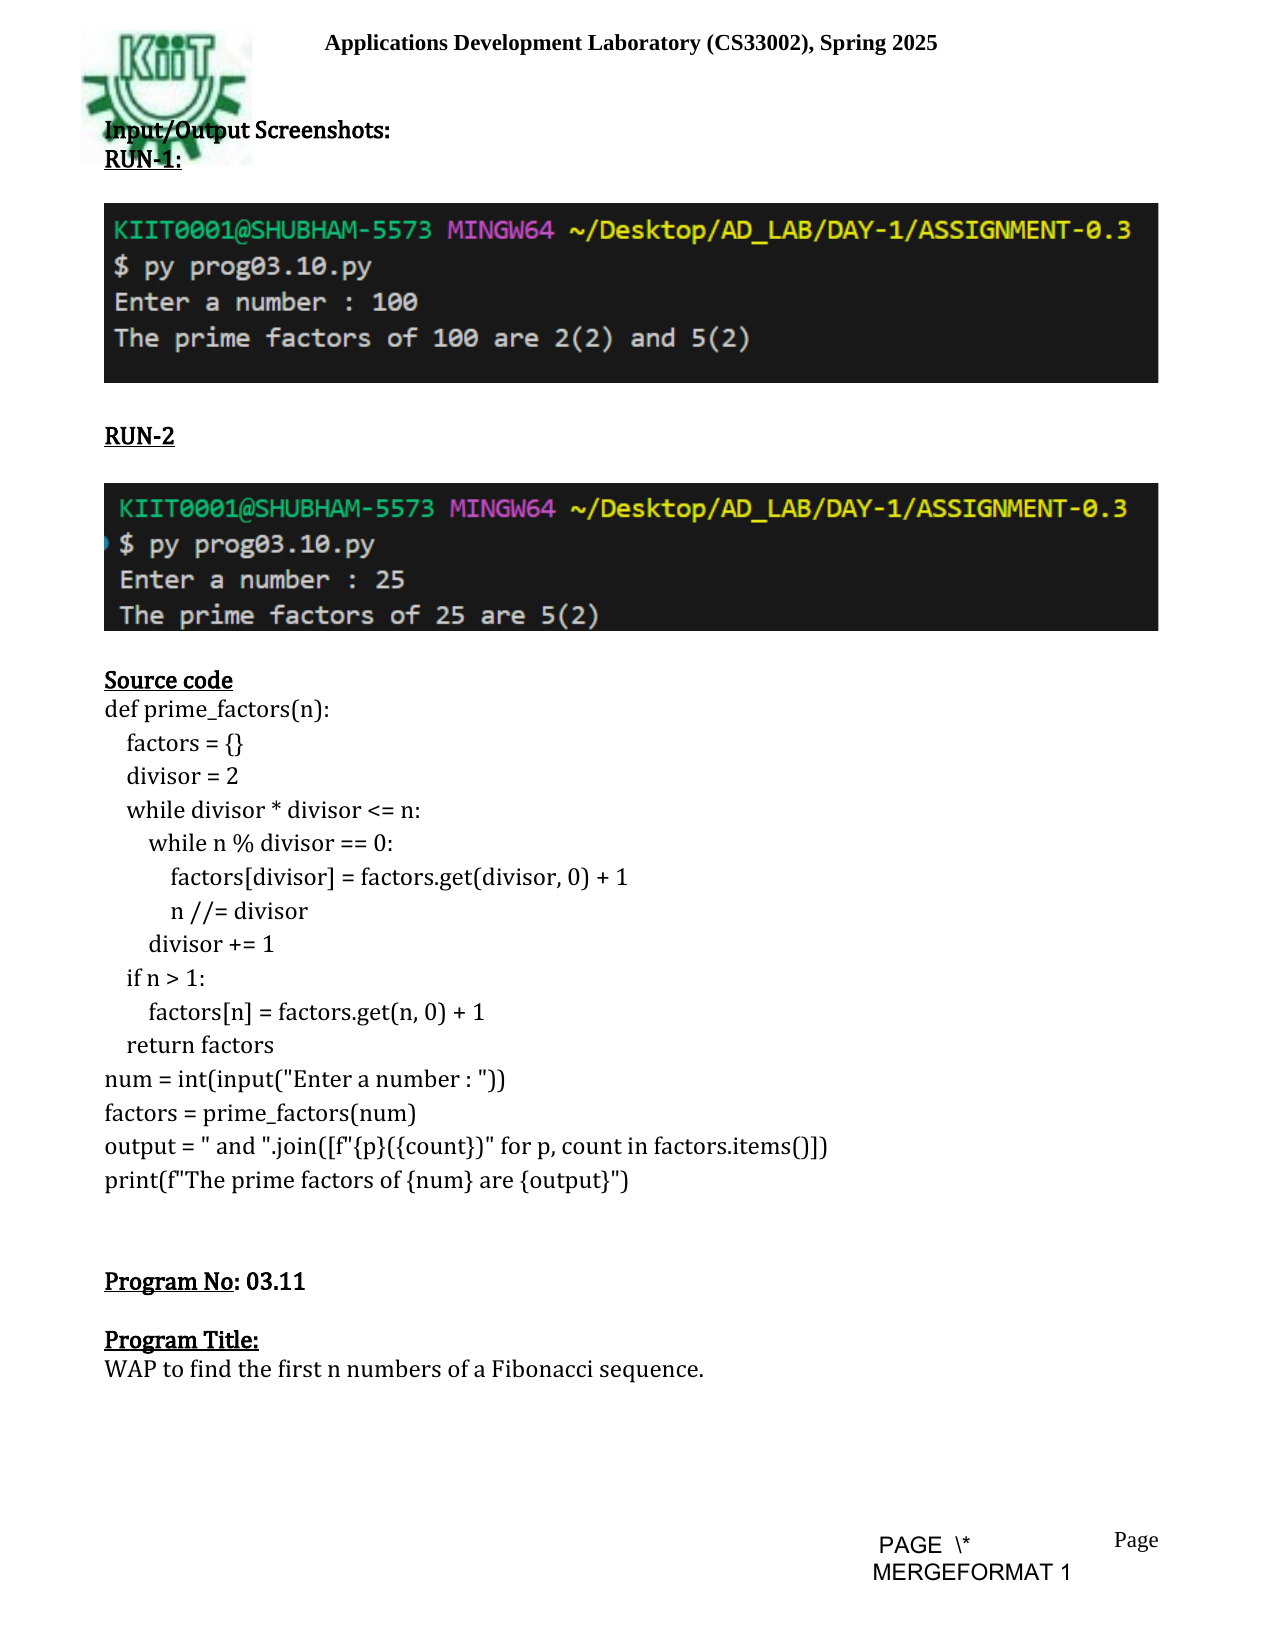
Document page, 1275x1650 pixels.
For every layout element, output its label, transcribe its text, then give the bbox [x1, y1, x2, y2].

picture [104, 203, 1159, 383]
text Input/Output Screenshots: [104, 114, 1158, 143]
text Program No: 03.11 [104, 1266, 1158, 1295]
text RUN-2 [104, 420, 1158, 449]
text while n % divisor == 0: [104, 828, 1158, 857]
text divisor += 1 [104, 929, 1158, 958]
text n //= divisor [104, 895, 1158, 925]
text divisor = 2 [104, 761, 1158, 790]
text WAP to find the first n numbers of a Fibonacci sequence. [104, 1353, 1158, 1383]
text Source code [104, 664, 1158, 693]
text Program Title: [104, 1324, 1158, 1353]
text return factors [104, 1030, 1158, 1059]
text factors = {} [104, 727, 1158, 756]
text RUN-1: [104, 143, 1158, 173]
picture [104, 483, 1159, 631]
text output = " and ".join([f"{p}({count})" for p, count in factors.items()]) [104, 1131, 1158, 1160]
text while divisor * divisor <= n: [104, 794, 1158, 824]
text num = int(input("Enter a number : ")) [104, 1064, 1158, 1093]
text if n > 1: [104, 963, 1158, 992]
picture [80, 30, 262, 182]
text def prime_factors(n): [104, 693, 1158, 723]
text factors[n] = factors.get(n, 0) + 1 [104, 996, 1158, 1026]
text print(f"The prime factors of {num} are {output}") [104, 1164, 1158, 1194]
text factors = prime_factors(num) [104, 1097, 1158, 1127]
text factors[divisor] = factors.get(divisor, 0) + 1 [104, 862, 1158, 891]
